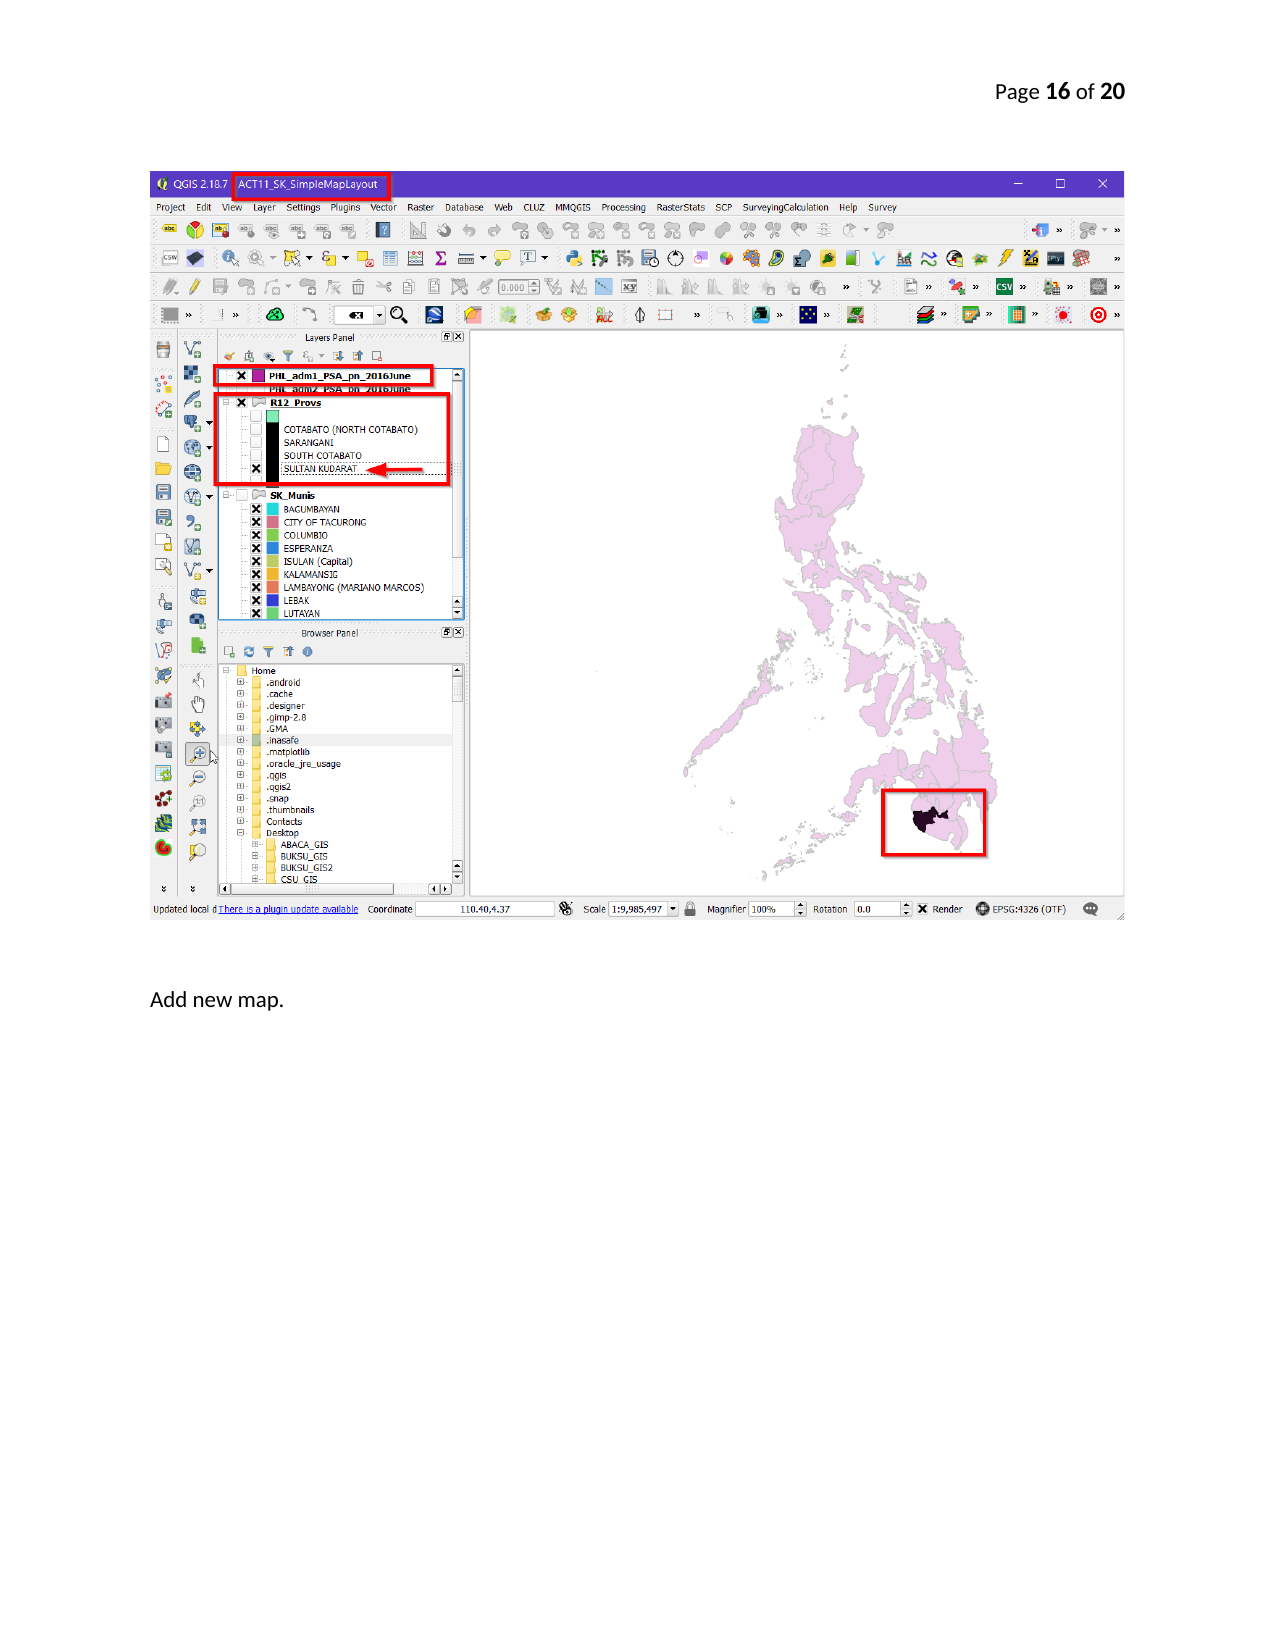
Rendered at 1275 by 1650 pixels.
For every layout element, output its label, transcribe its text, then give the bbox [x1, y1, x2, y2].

picture [150, 171, 1125, 920]
text Add new map. [150, 986, 1125, 1013]
